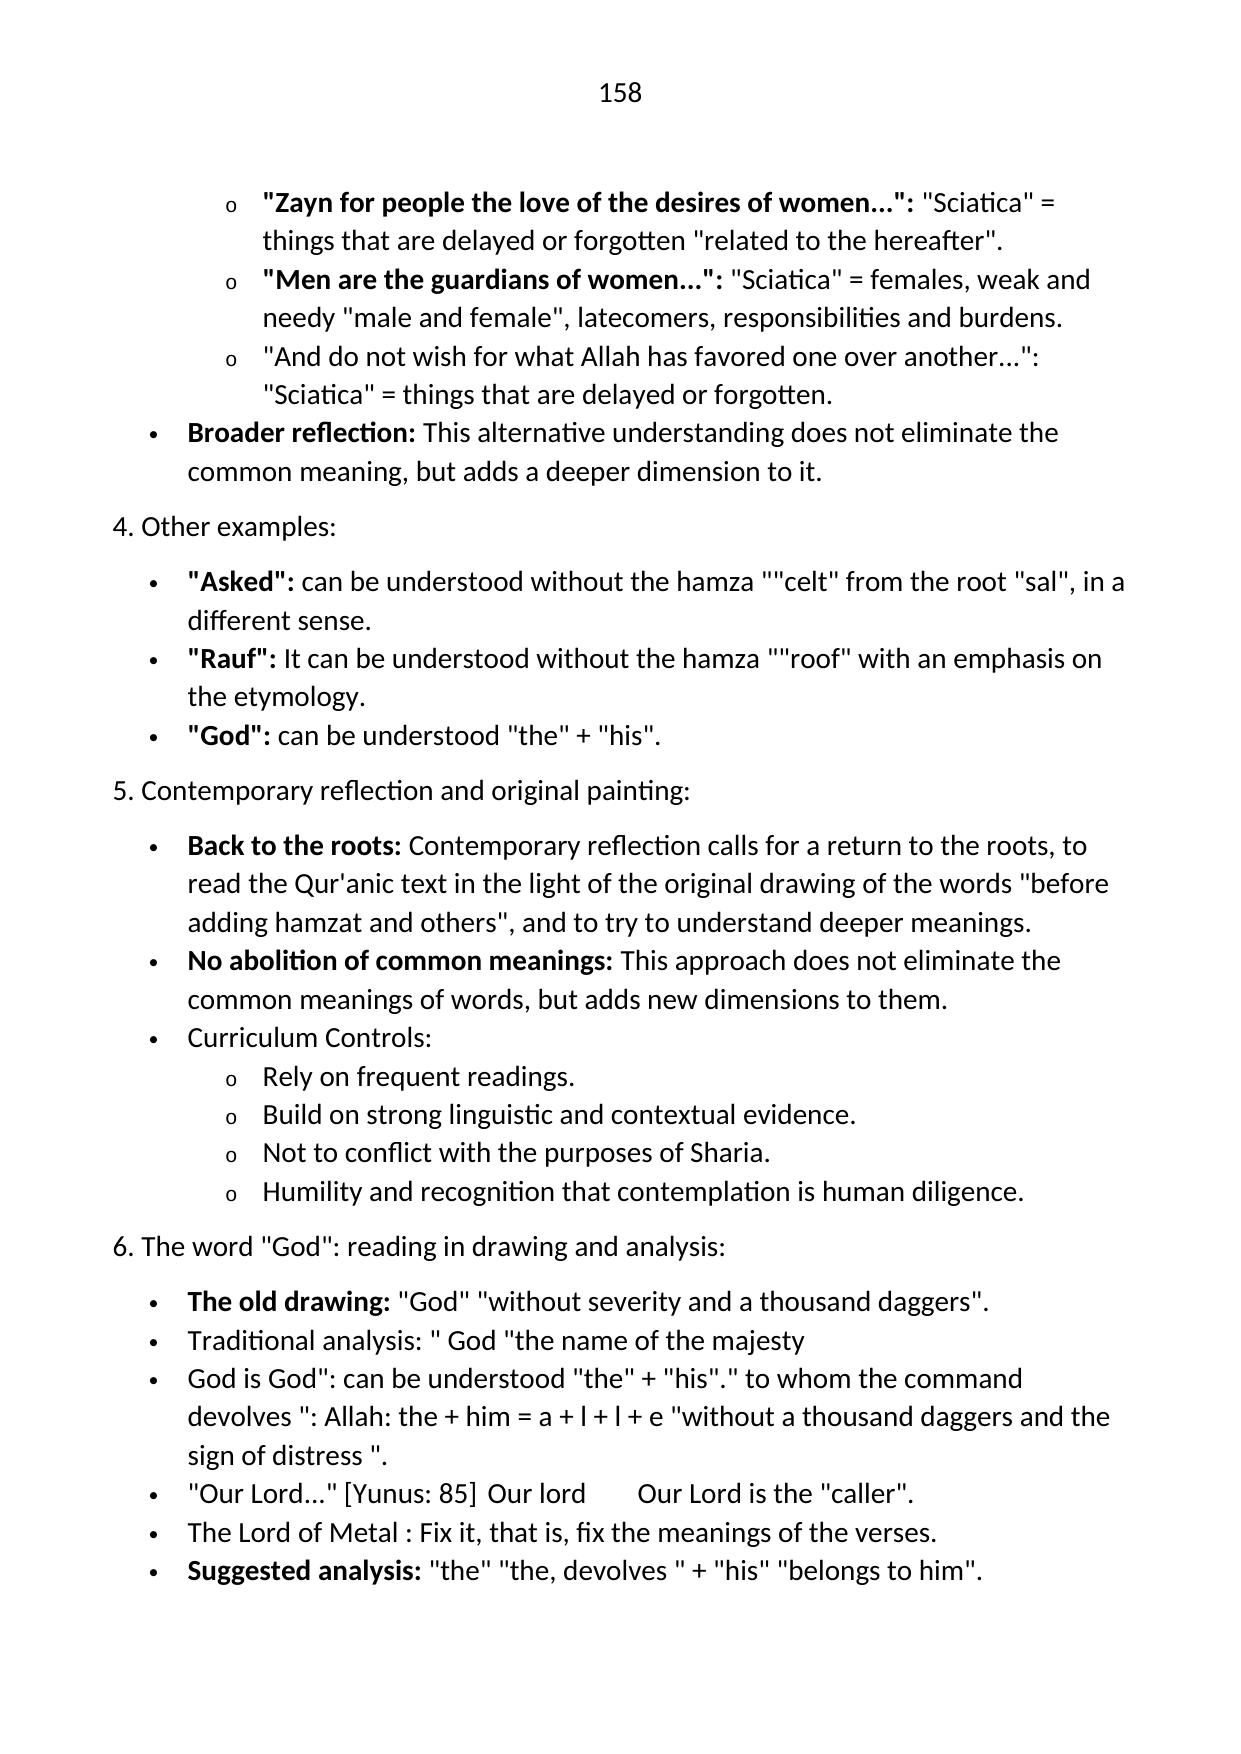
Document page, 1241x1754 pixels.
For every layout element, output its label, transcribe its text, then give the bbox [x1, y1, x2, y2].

list "And do not wish for what Allah has favored one over another...": "Sciatica" = things that are delayed or forgotten. [225, 338, 1128, 412]
list Rely on frequent readings. [225, 1058, 1128, 1093]
list "Zayn for people the love of the desires of women...": "Sciatica" = things that are delayed or forgotten "related to the hereafter". [225, 184, 1128, 258]
list "Rauf": It can be understood without the hamza ""roof" with an emphasis on the etymology. [150, 640, 1128, 714]
list "Men are the guardians of women...": "Sciatica" = females, weak and needy "male and female", latecomers, responsibilities and burdens. [225, 261, 1128, 335]
list Traditional analysis: " God "the name of the majesty [150, 1322, 1128, 1357]
text 6. The word "God": reading in drawing and analysis: [112, 1228, 1128, 1264]
list Broader reflection: This alternative understanding does not eliminate the common meaning, but adds a deeper dimension to it. [150, 414, 1128, 488]
list Not to conflict with the purposes of Sharia. [225, 1134, 1128, 1170]
list "Asked": can be understood without the hamza ""celt" from the root "sal", in a different sense. [150, 563, 1128, 637]
list The old drawing: "God" "without severity and a thousand daggers". [150, 1283, 1128, 1319]
text 5. Contemporary reflection and original painting: [112, 772, 1128, 808]
text 4. Other examples: [112, 508, 1128, 544]
list No abolition of common meanings: This approach does not eliminate the common meanings of words, but adds new dimensions to them. [150, 942, 1128, 1016]
list "God": can be understood "the" + "his". [150, 717, 1128, 752]
list Suggested analysis: "the" "the, devolves " + "his" "belongs to him". [150, 1552, 1128, 1588]
list God is God": can be understood "the" + "his"." to whom the command devolves ": Allah: the + him = a + l + l + e "without a thousand daggers and the sign of distress ". [150, 1360, 1128, 1473]
list Back to the roots: Contemporary reflection calls for a return to the roots, to read the Qur'anic text in the light of the original drawing of the words "before adding hamzat and others", and to try to understand deeper meanings. [150, 827, 1128, 939]
list Humility and recognition that contemplation is human diligence. [225, 1173, 1128, 1209]
list Build on strong linguistic and contextual evidence. [225, 1096, 1128, 1132]
list "Our Lord..." [Yunus: 85] Our lord Our Lord is the "caller". [150, 1475, 1128, 1511]
list The Lord of Metal : Fix it, that is, fix the meanings of the verses. [150, 1514, 1128, 1549]
list Curriculum Controls: [150, 1019, 1128, 1055]
